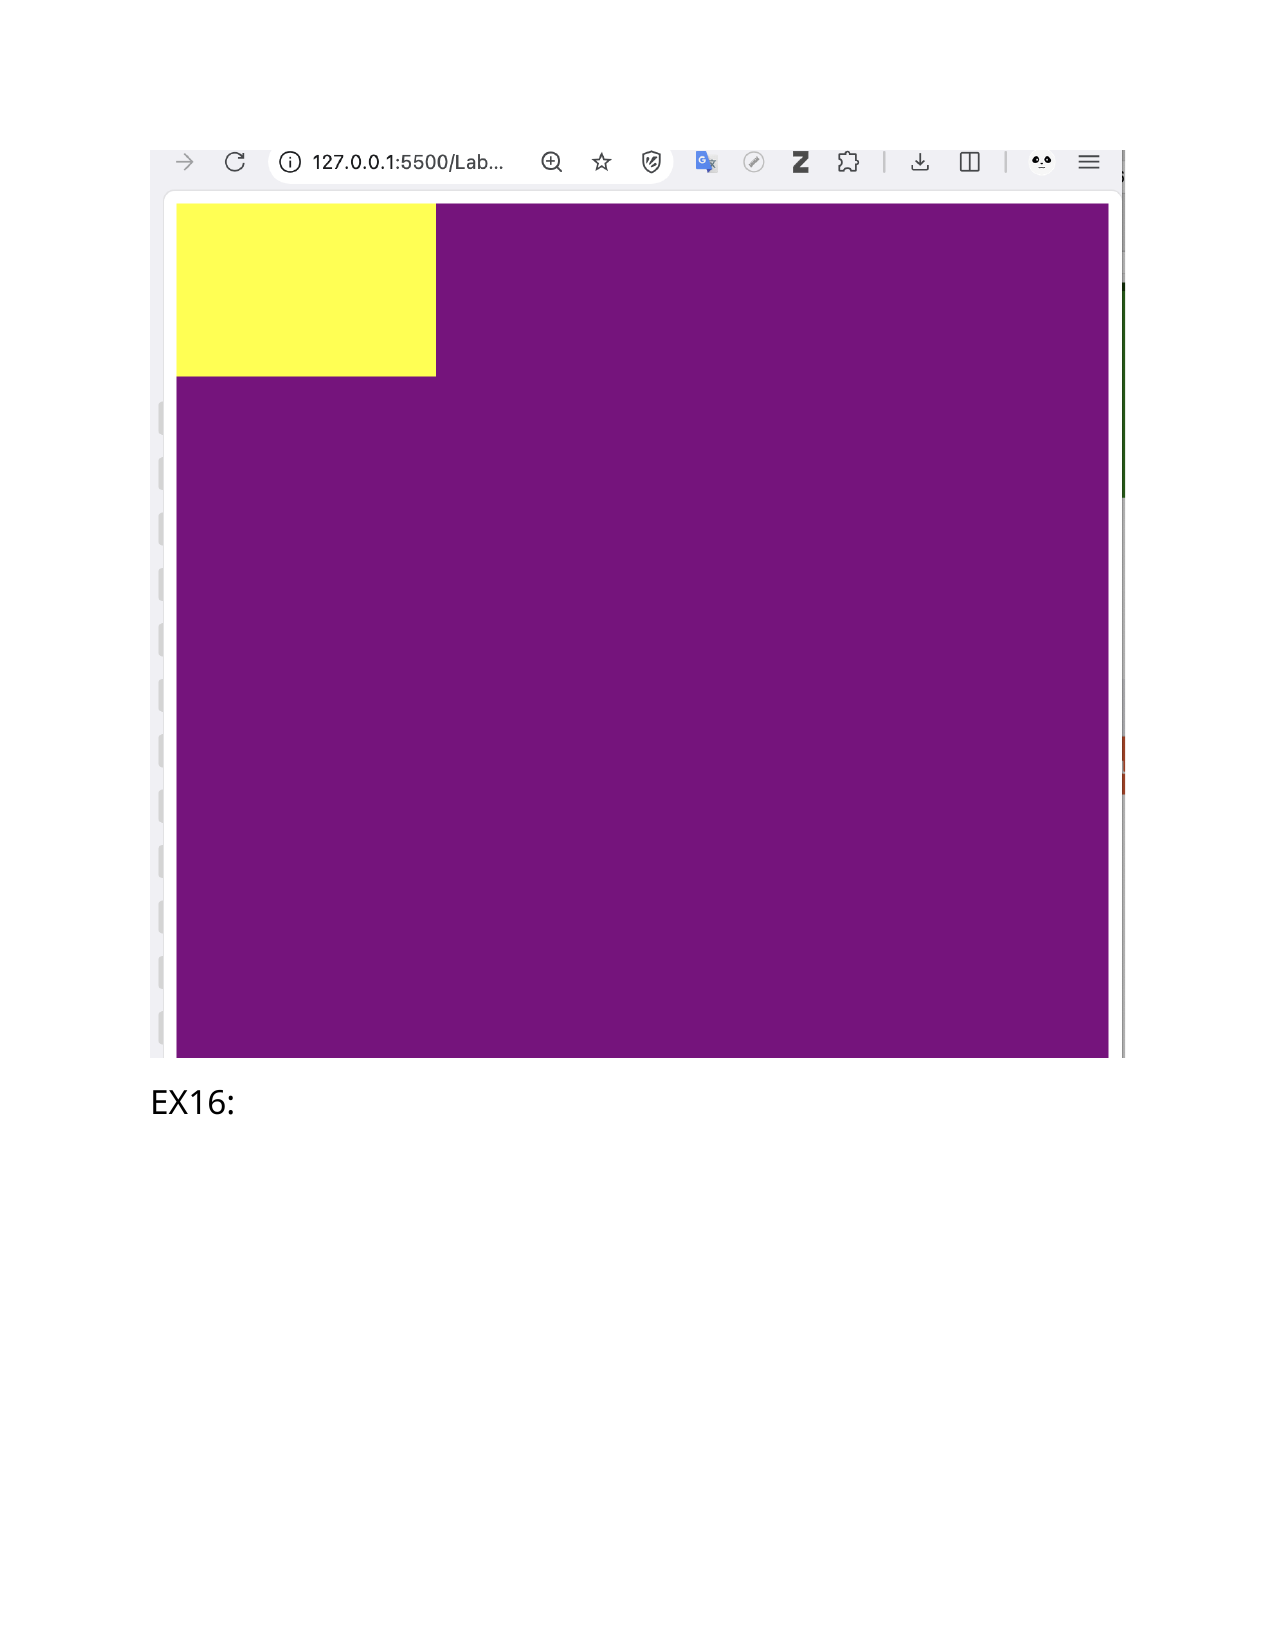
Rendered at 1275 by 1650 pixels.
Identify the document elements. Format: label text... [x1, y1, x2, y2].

picture [150, 150, 1125, 1058]
text EX16: [150, 1079, 1125, 1124]
